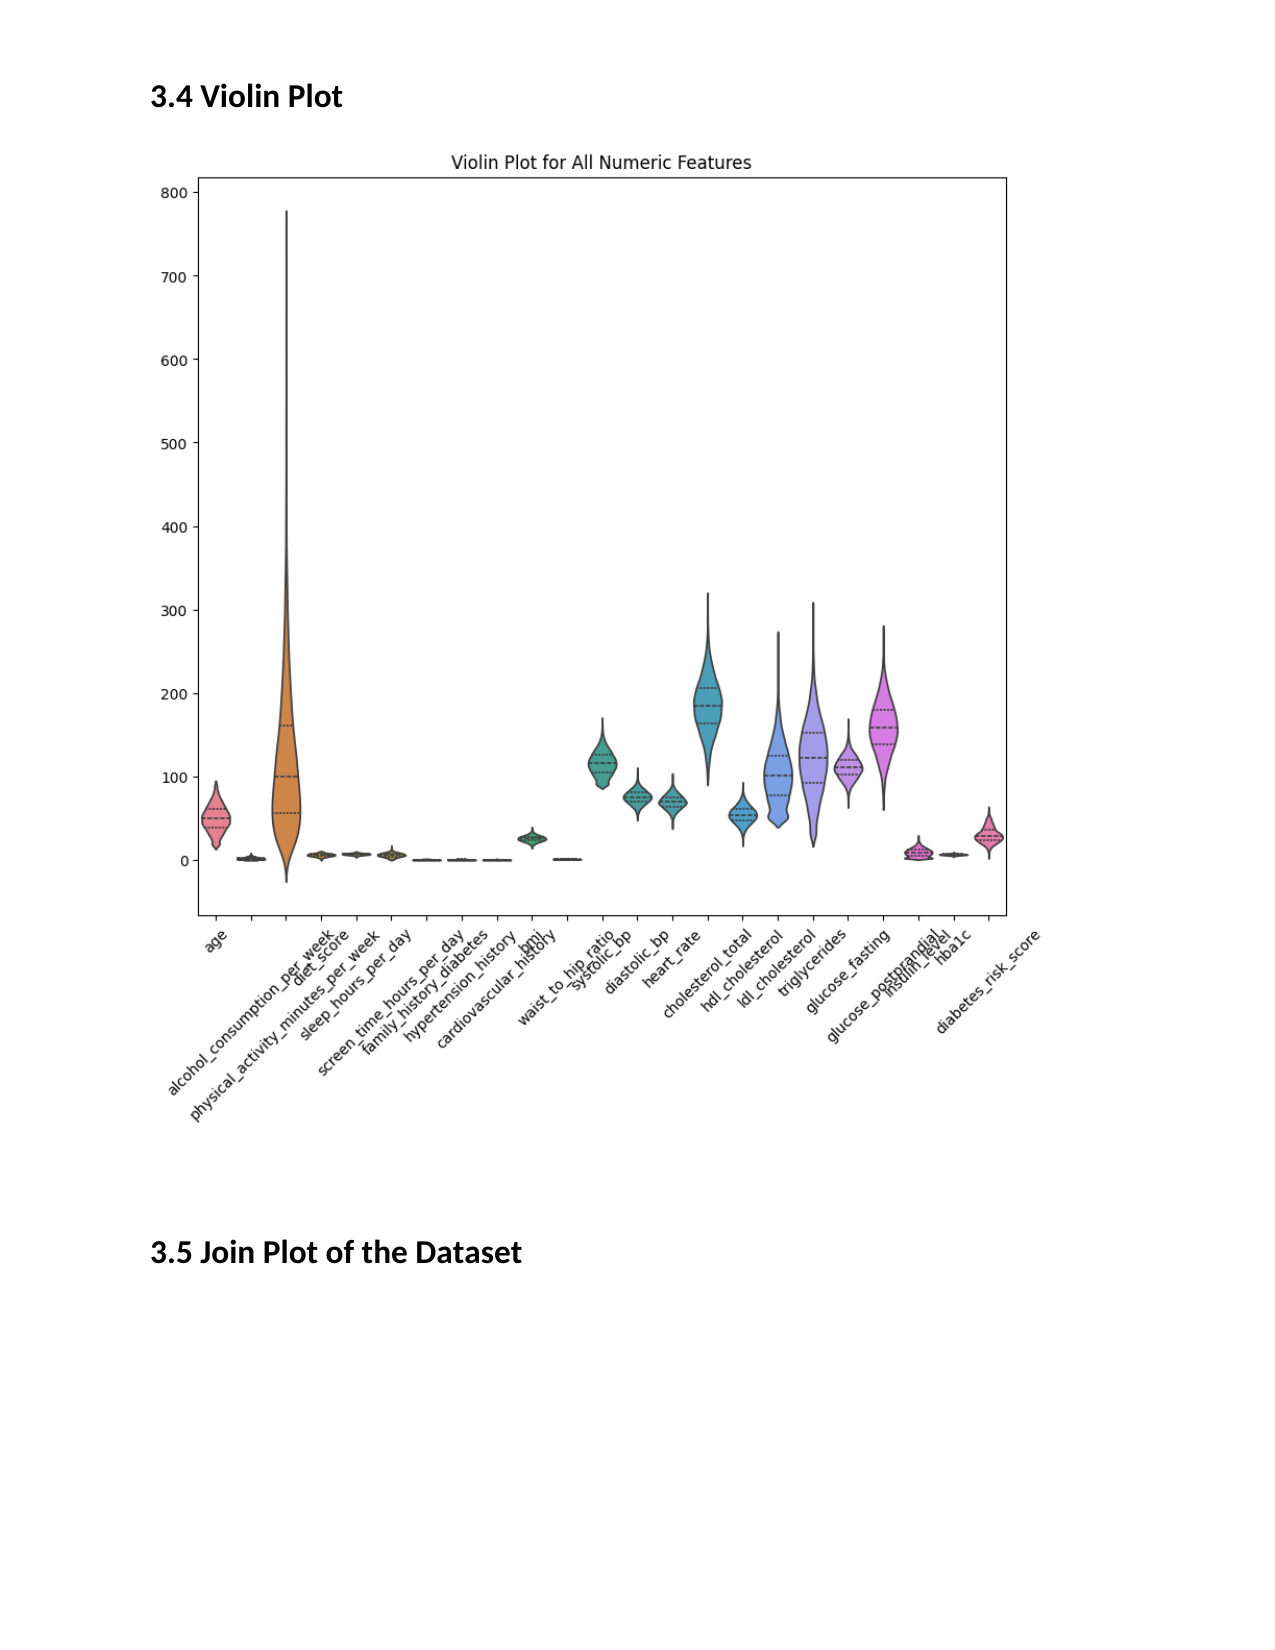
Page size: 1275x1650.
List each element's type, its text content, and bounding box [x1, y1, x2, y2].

picture [150, 145, 1054, 1132]
text 3.5 Join Plot of the Dataset [150, 1231, 1125, 1272]
text 3.4 Violin Plot [150, 75, 1125, 116]
